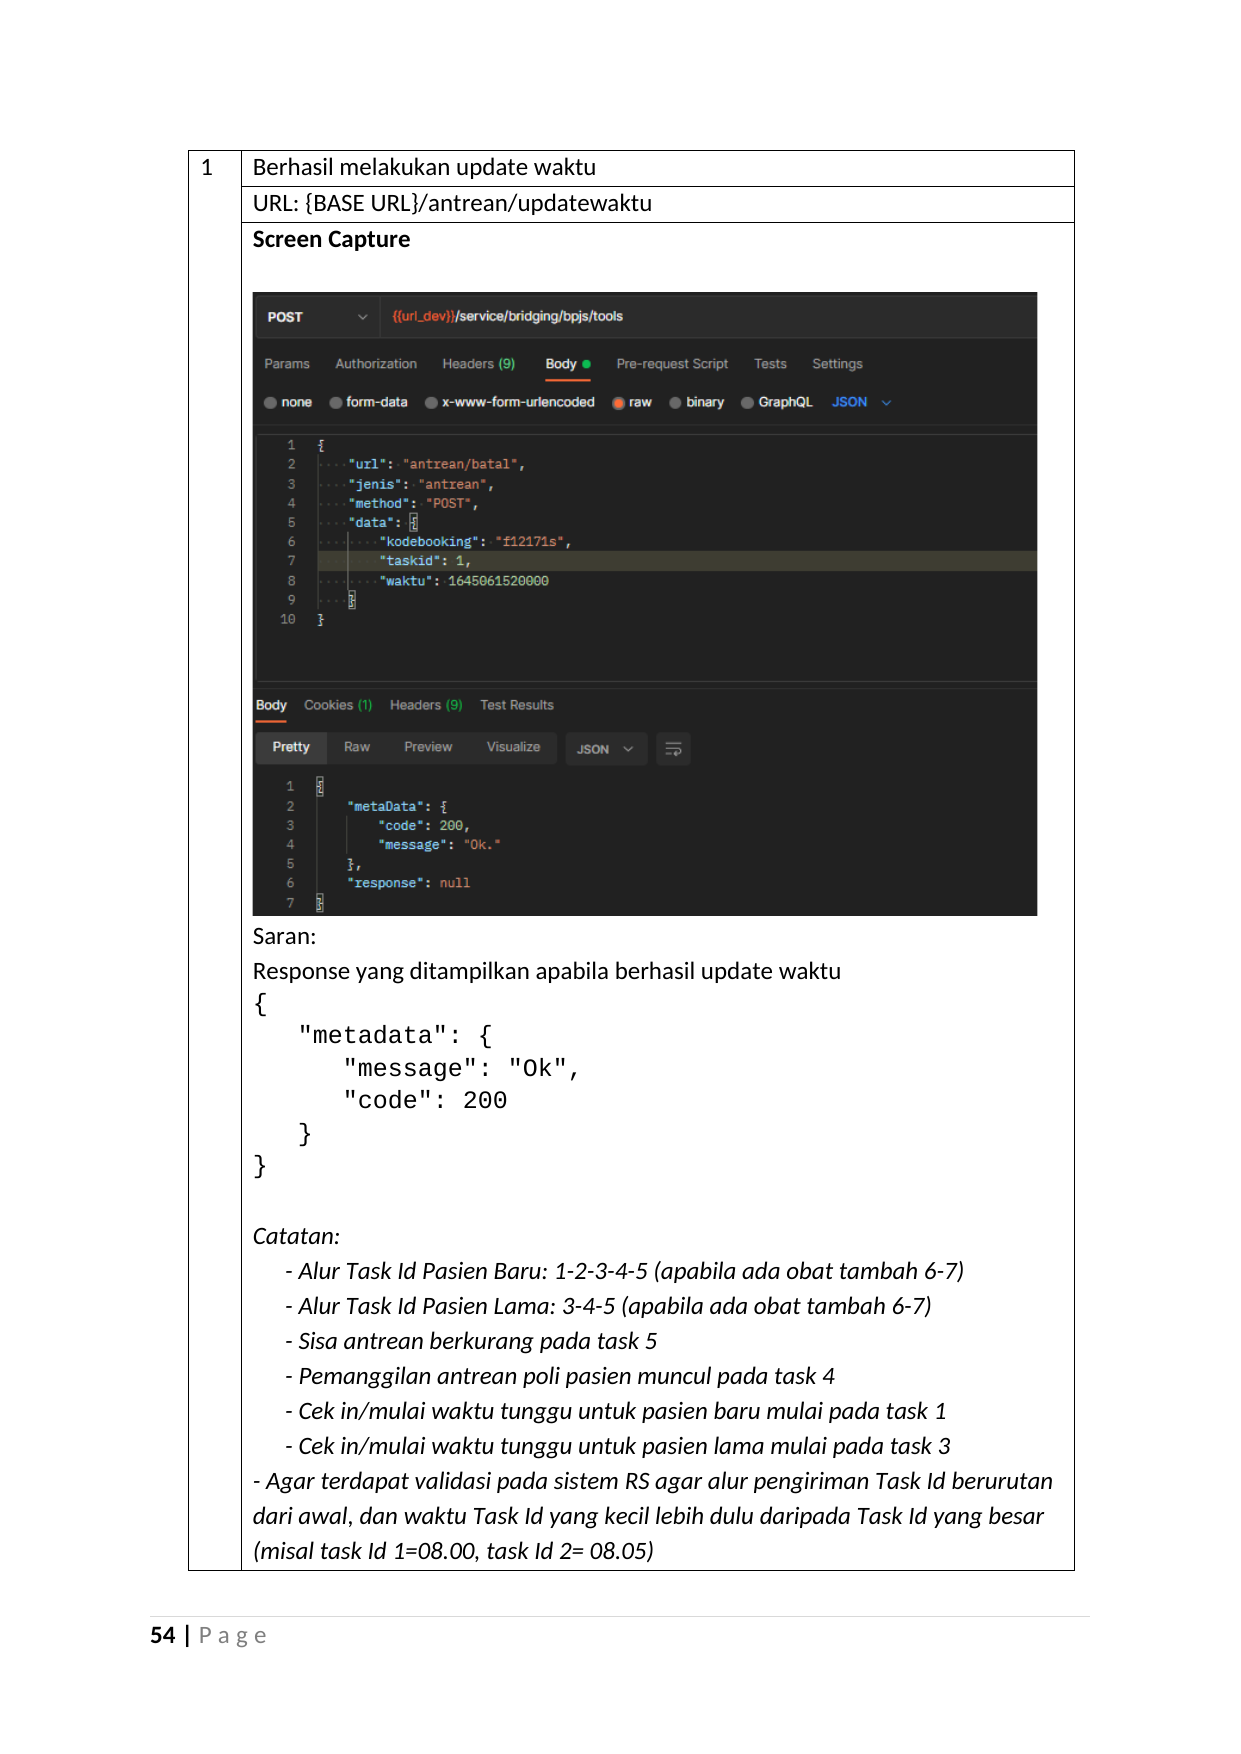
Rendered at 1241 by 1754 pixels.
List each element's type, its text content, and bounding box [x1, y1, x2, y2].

table_cell URL: {BASE URL}/antrean/updatewaktu [242, 187, 1074, 222]
table_cell Screen Capture Saran: Response yang ditampilkan apabila berhasil update waktu { "metadata": { "message": "Ok", "code": 200 } } Catatan: - Alur Task Id Pasien Baru: 1-2-3-4-5 (apabila ada obat tambah 6-7) - Alur Task Id Pasien Lama: 3-4-5 (apabila ada obat tambah 6-7) - Sisa antrean berkurang pada task 5 - Pemanggilan antrean poli pasien muncul pada task 4 - Cek in/mulai waktu tunggu untuk pasien baru mulai pada task 1 - Cek in/mulai waktu tunggu untuk pasien lama mulai pada task 3 - Agar terdapat validasi pada sistem RS agar alur pengiriman Task Id berurutan dari awal, dan waktu Task Id yang kecil lebih dulu daripada Task Id yang besar (misal task Id 1=08.00, task Id 2= 08.05) [242, 223, 1074, 1570]
table_cell Berhasil melakukan update waktu [242, 151, 1074, 186]
table_cell 1 [189, 151, 241, 1570]
picture [252, 292, 1038, 916]
